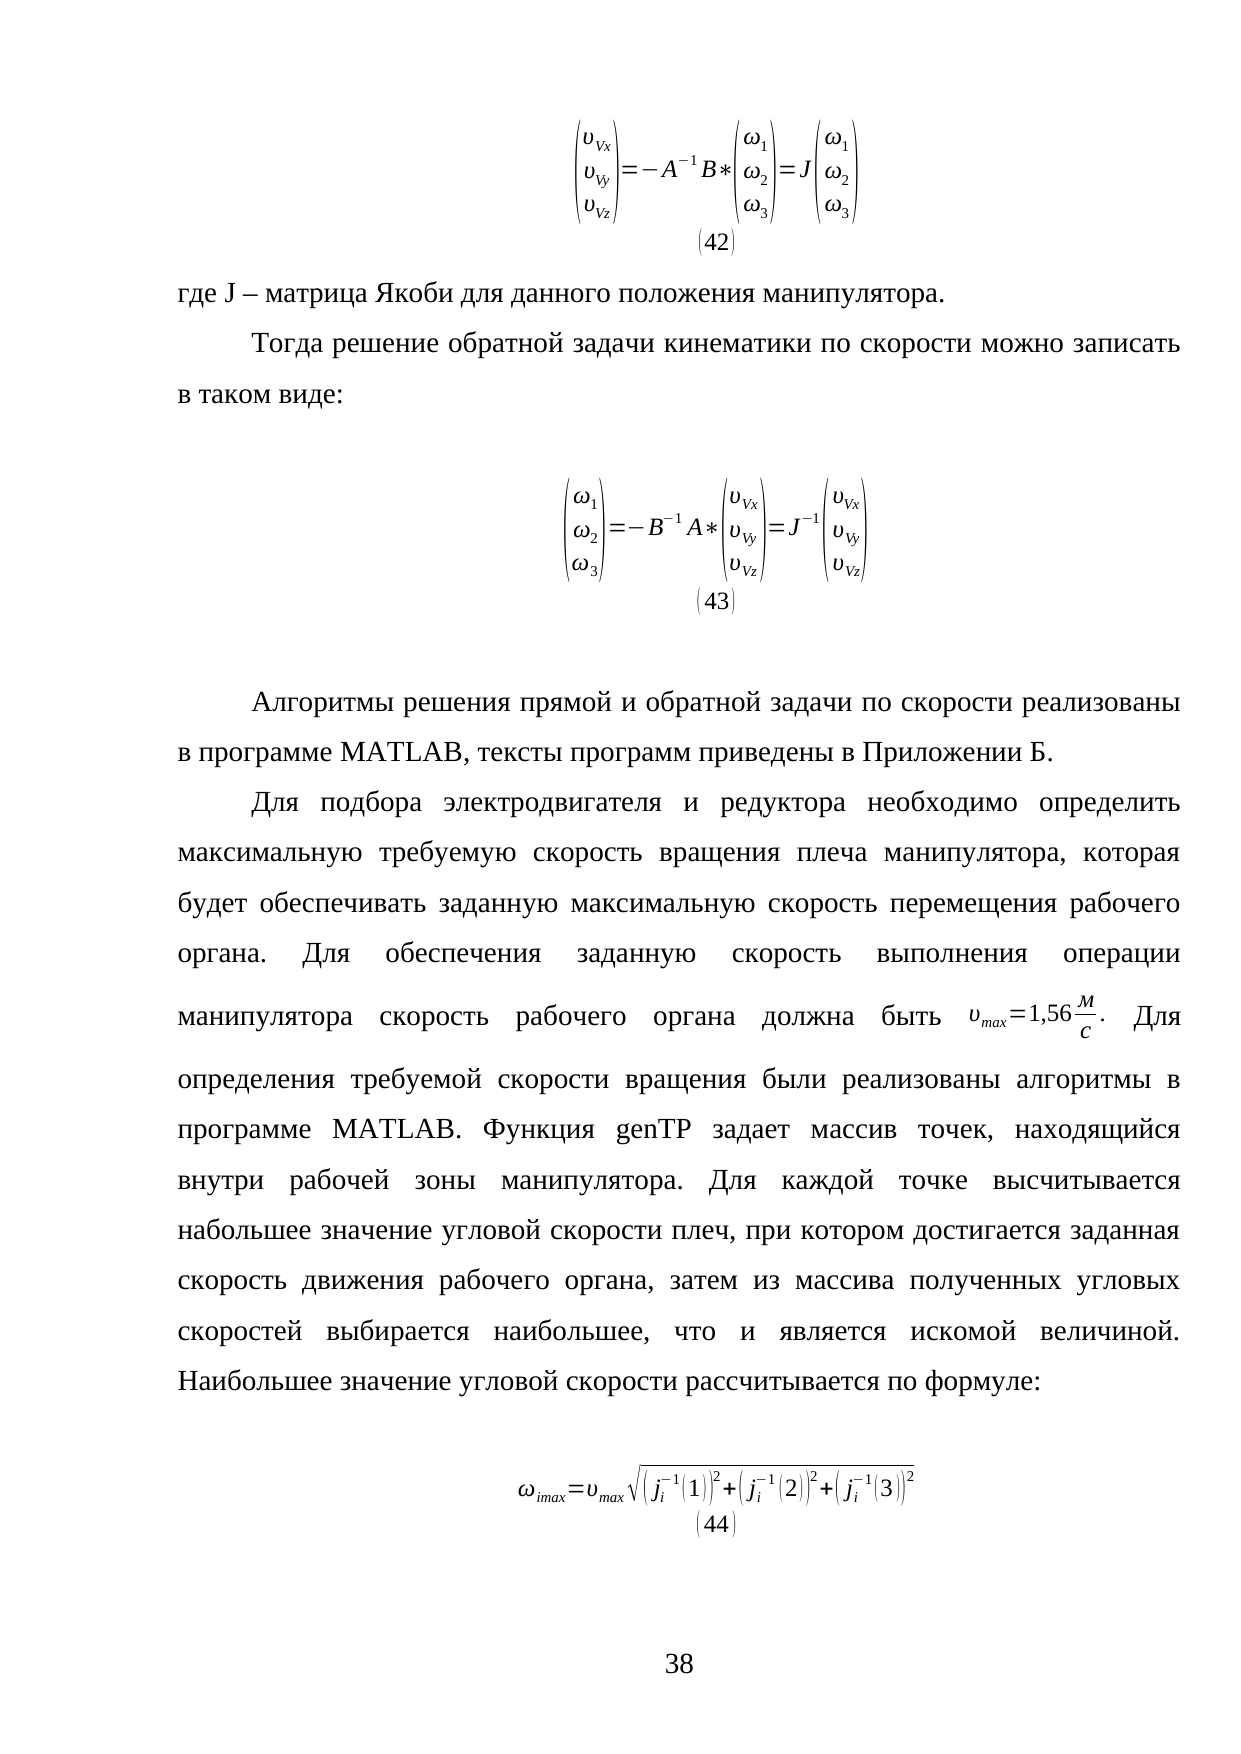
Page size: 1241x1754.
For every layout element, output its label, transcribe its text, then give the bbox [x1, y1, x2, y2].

text Алгоритмы решения прямой и обратной задачи по скорости реализованы в программе MATLAB, тексты программ приведены в Приложении Б. [177, 684, 1181, 767]
text Тогда решение обратной задачи кинематики по скорости можно записать в таком виде: [177, 325, 1181, 409]
text Для подбора электродвигателя и редуктора необходимо определить максимальную требуемую скорость вращения плеча манипулятора, которая будет обеспечивать заданную максимальную скорость перемещения рабочего органа. Для обеспечения заданную скорость выполнения операции манипулятора скорость рабочего органа должна быть Для определения требуемой скорости вращения были реализованы алгоритмы в программе MATLAB. Функция genTP задает массив точек, находящийся внутри рабочей зоны манипулятора. Для каждой точке высчитывается набольшее значение угловой скорости плеч, при котором достигается заданная скорость движения рабочего органа, затем из массива полученных угловых скоростей выбирается наибольшее, что и является искомой величиной. Наибольшее значение угловой скорости рассчитывается по формуле: [177, 784, 1181, 1397]
text где J – матрица Якоби для данного положения манипулятора. [177, 275, 1181, 309]
